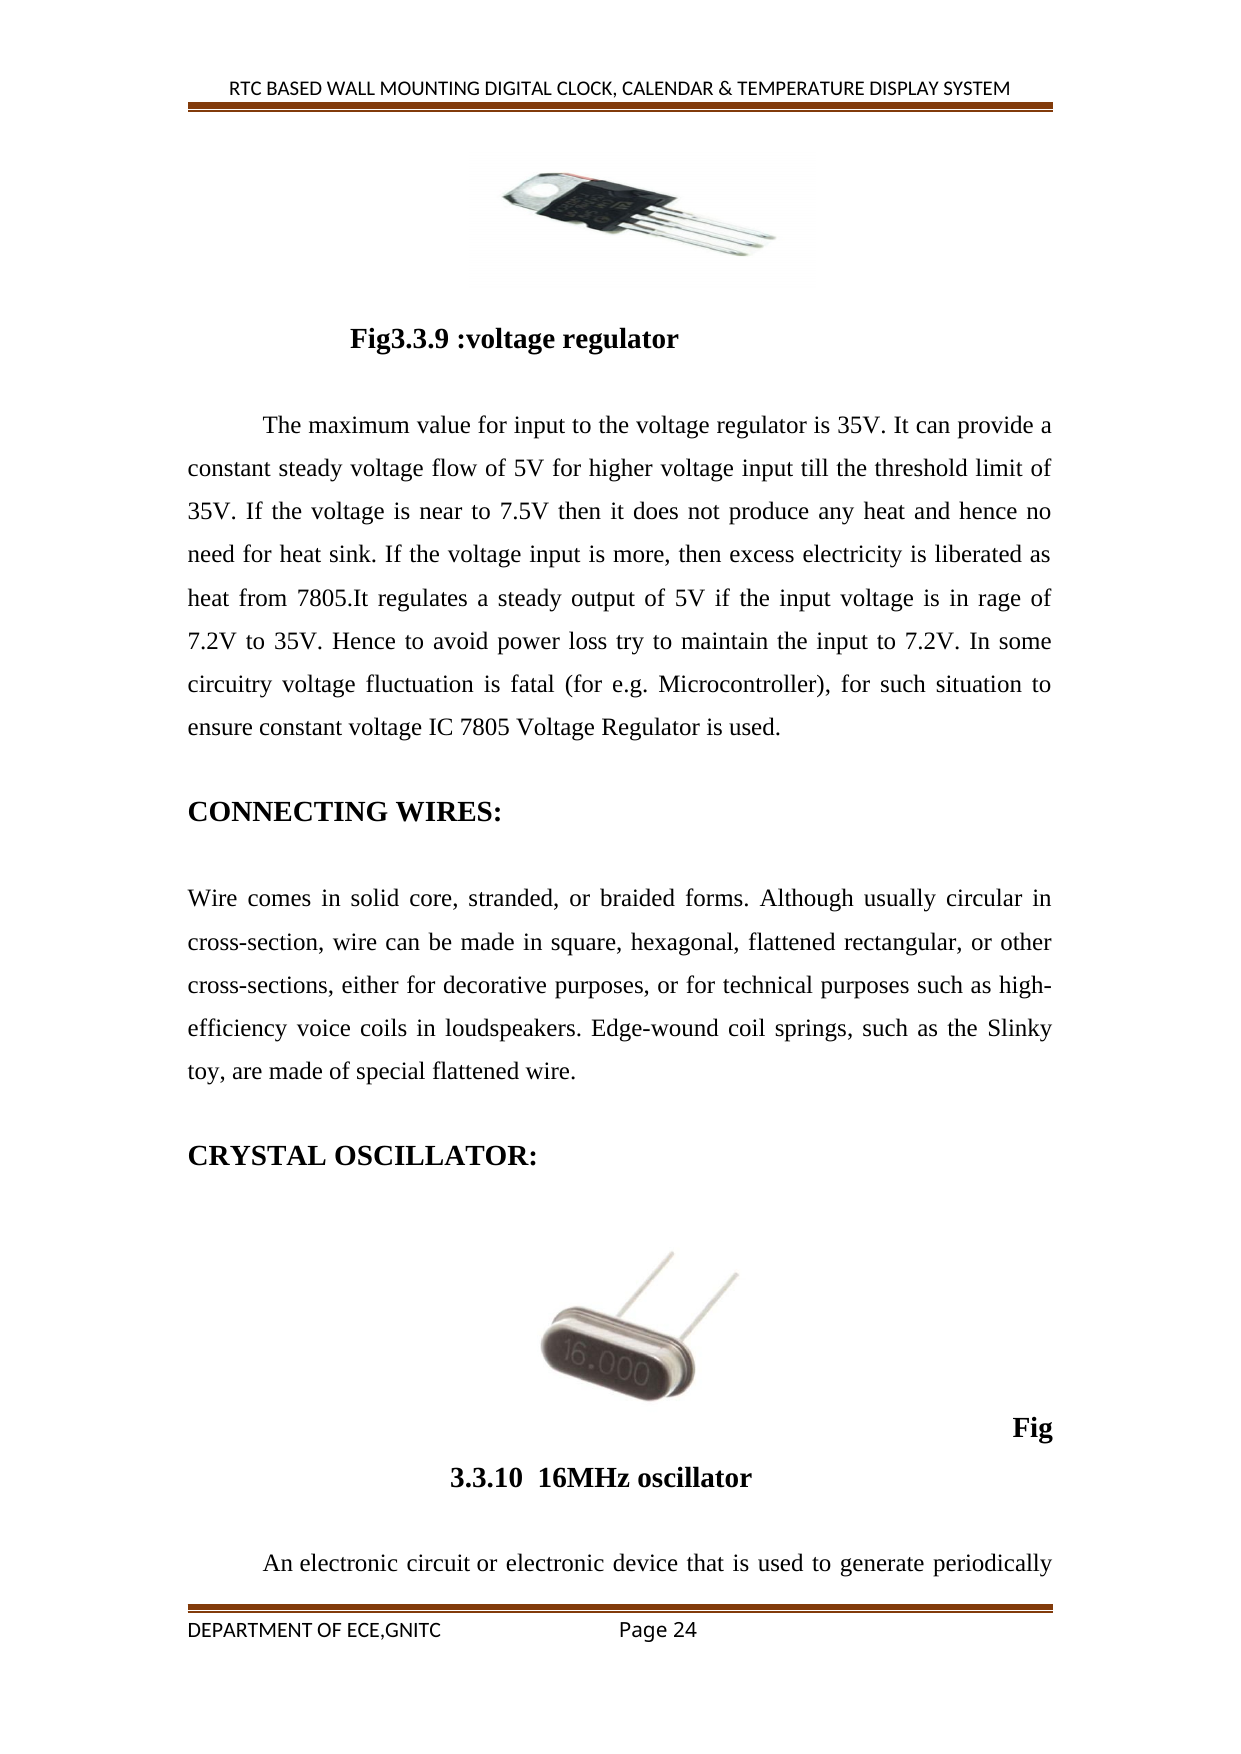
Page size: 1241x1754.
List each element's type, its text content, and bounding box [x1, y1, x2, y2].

text CRYSTAL OSCILLATOR: [187, 1138, 1053, 1172]
text Fig3.3.9 :voltage regulator [187, 321, 1053, 354]
text CONNECTING WIRES: [187, 794, 1053, 828]
text Wire comes in solid core, stranded, or braided forms. Although usually circular in cross-section, wire can be made in square, hexagonal, flattened rectangular, or other cross-sections, either for decorative purposes, or for technical purposes such as high-efficiency voice coils in loudspeakers. Edge-wound coil springs, such as the Slinky toy, are made of special flattened wire. [187, 883, 1053, 1085]
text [187, 1548, 1053, 1577]
text The maximum value for input to the voltage regulator is 35V. It can provide a constant steady voltage flow of 5V for higher voltage input till the threshold limit of 35V. If the voltage is near to 7.5V then it does not produce any heat and hence no need for heat sink. If the voltage input is more, then excess electricity is liberated as heat from 7805.It regulates a steady output of 5V if the input voltage is in rage of 7.2V to 35V. Hence to avoid power loss try to maintain the input to 7.2V. In some circuitry voltage fluctuation is fatal (for e.g. Microcontroller), for such situation to ensure constant voltage IC 7805 Voltage Regulator is used. [187, 410, 1053, 741]
picture [493, 1226, 811, 1437]
